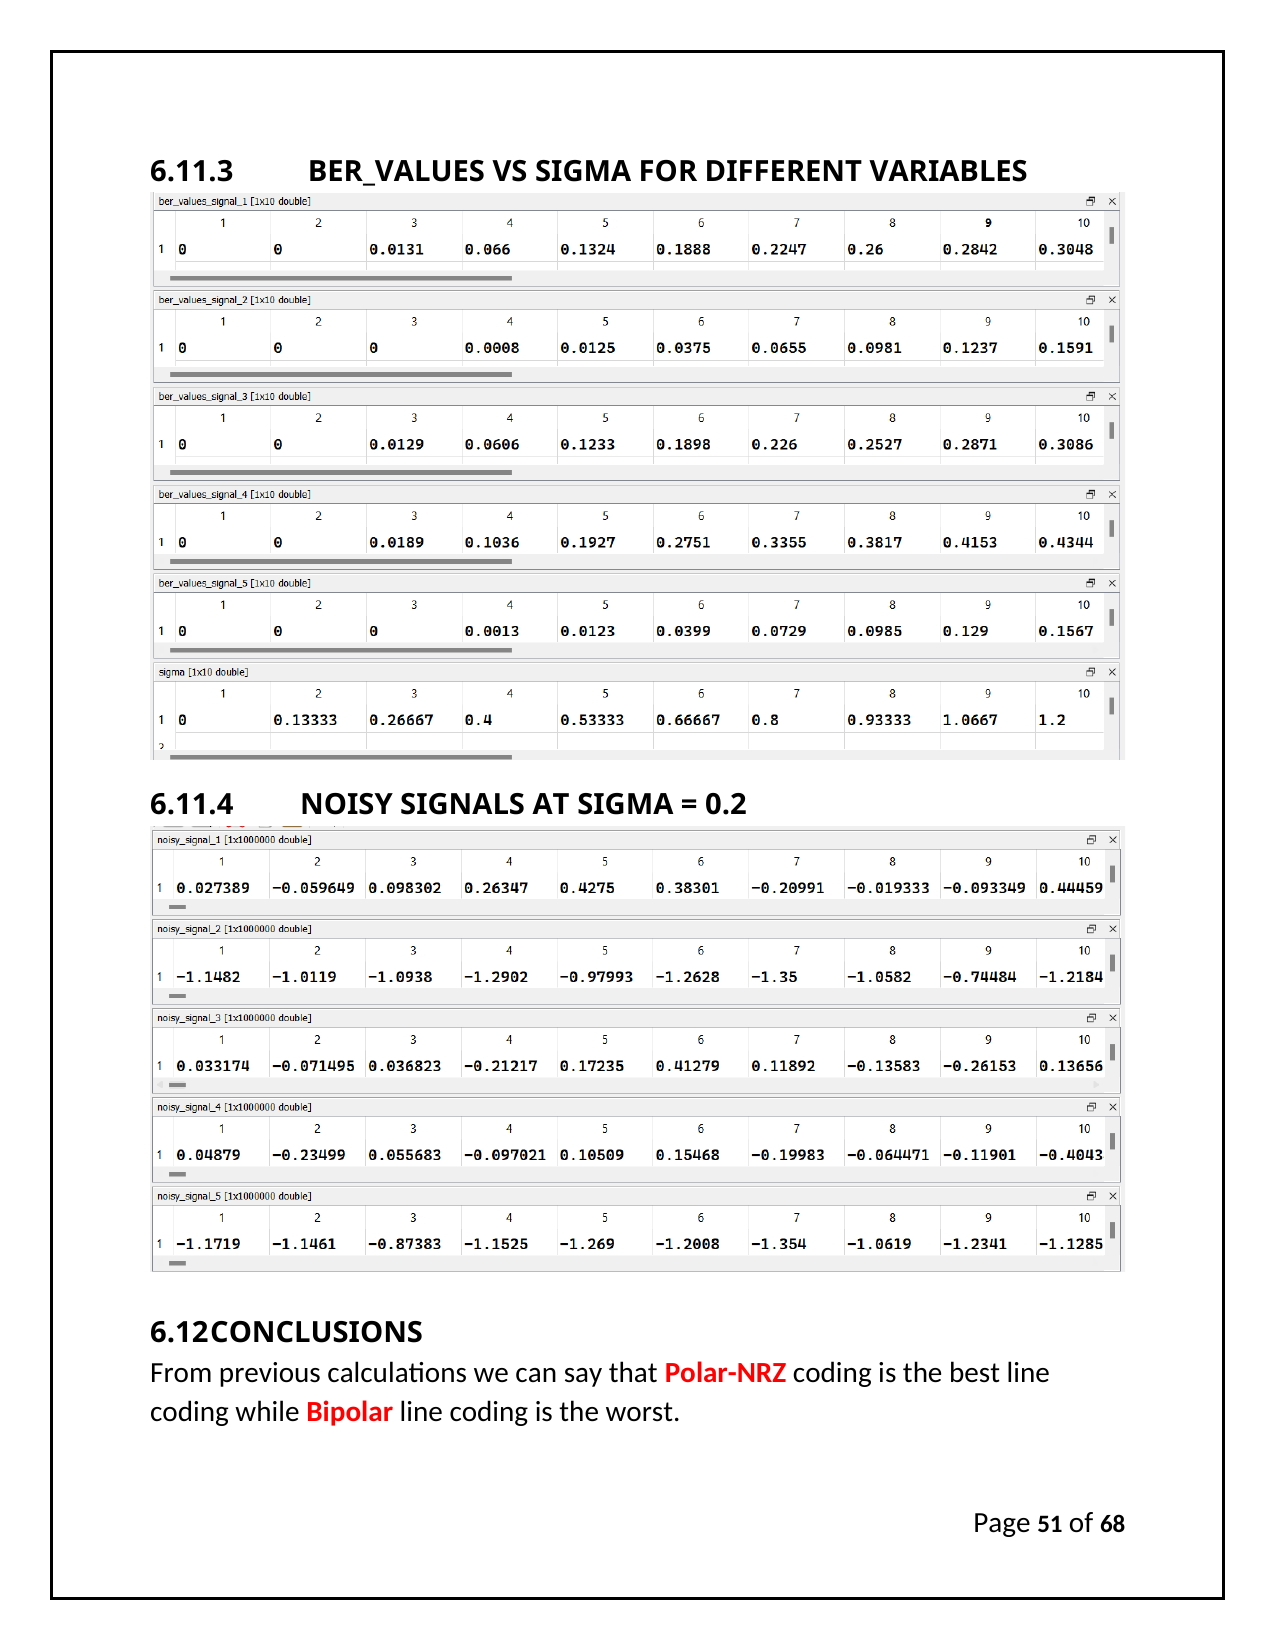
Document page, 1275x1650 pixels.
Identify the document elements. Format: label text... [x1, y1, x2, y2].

subtitle BER_VALUES VS SIGMA FOR DIFFERENT VARIABLES [150, 150, 1125, 190]
subtitle NOISY SIGNALS AT SIGMA = 0.2 [150, 783, 1125, 823]
picture [150, 192, 1125, 760]
subtitle CONCLUSIONS [150, 1312, 1125, 1351]
text From previous calculations we can say that Polar-NRZ coding is the best line coding while Bipolar line coding is the worst. [150, 1354, 1125, 1428]
picture [150, 826, 1125, 1272]
